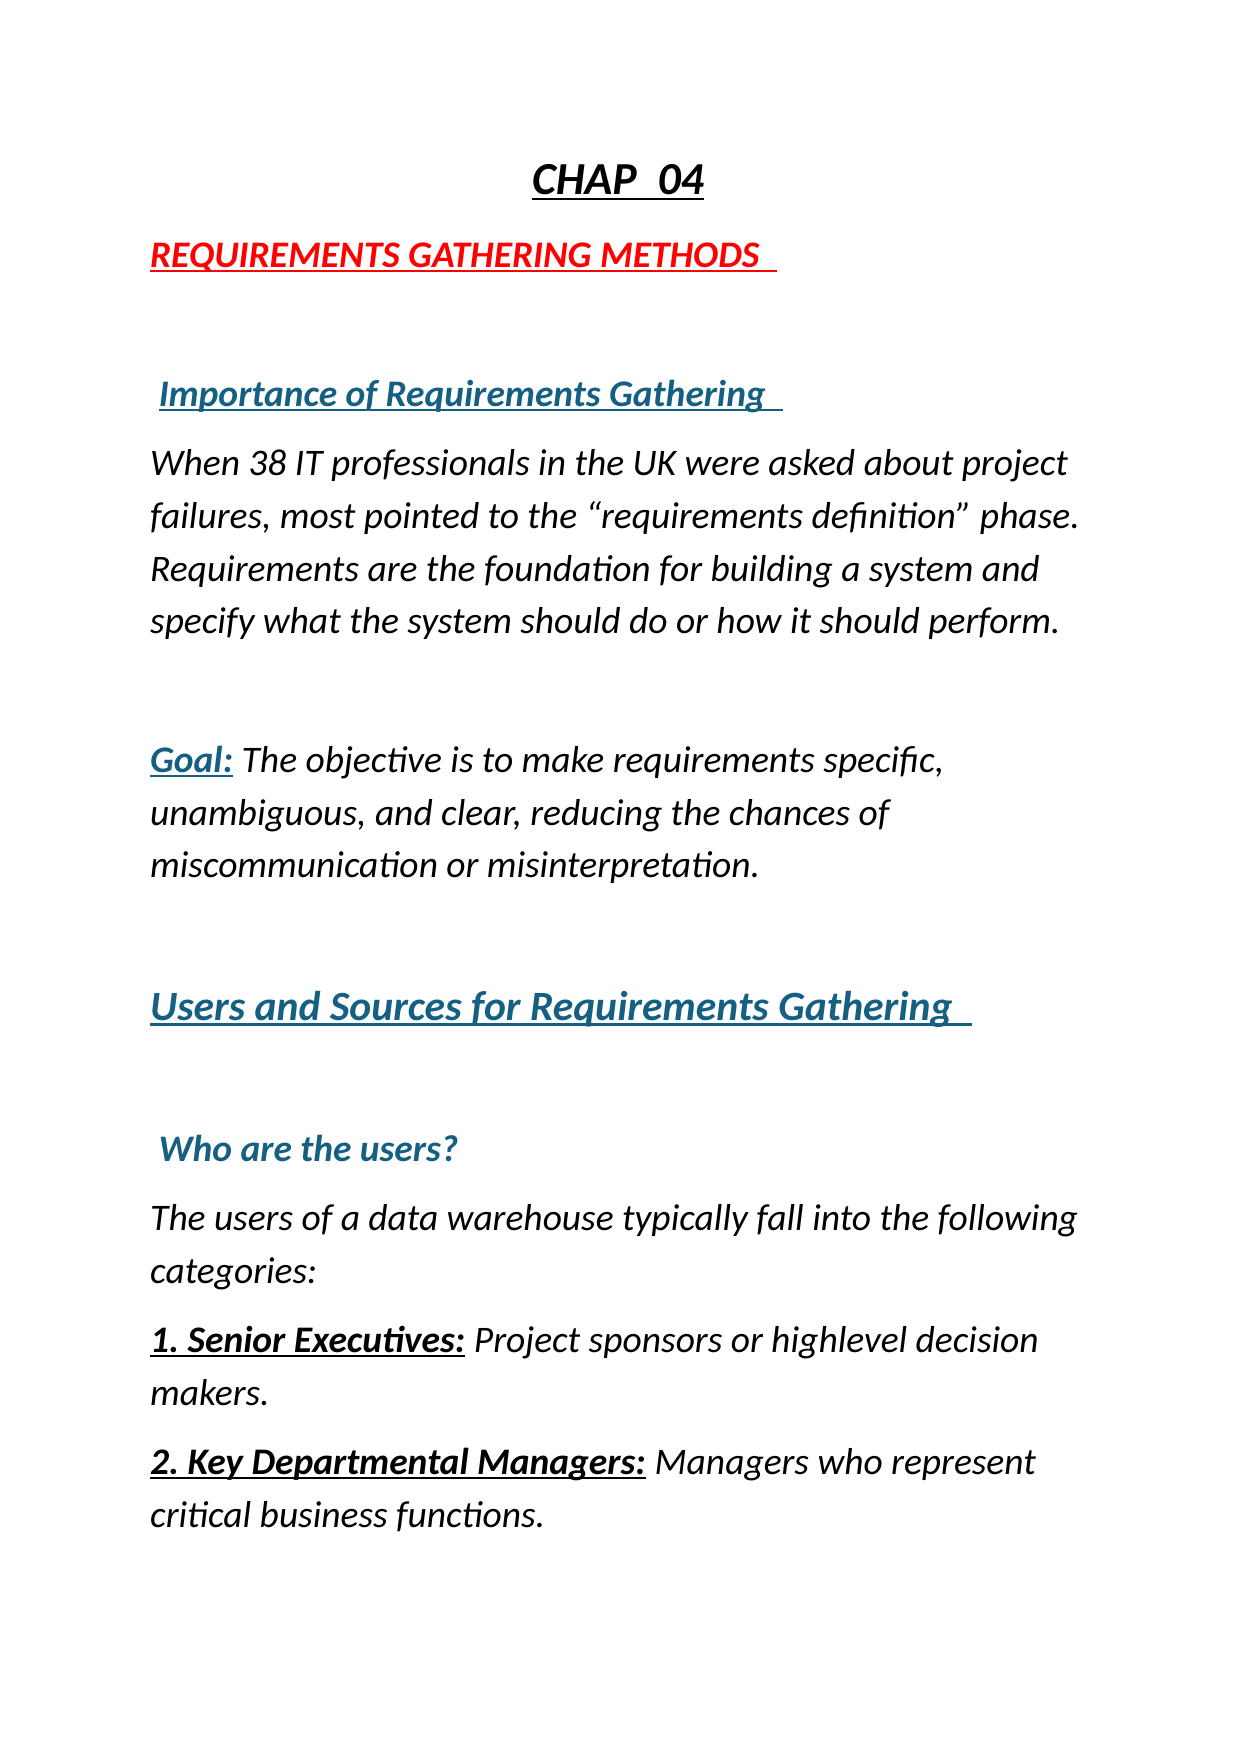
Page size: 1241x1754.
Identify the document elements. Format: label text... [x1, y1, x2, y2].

text 1. Senior Executives: Project sponsors or highlevel decision makers. [150, 1316, 1090, 1414]
text The users of a data warehouse typically fall into the following categories: [150, 1194, 1090, 1292]
text 2. Key Departmental Managers: Managers who represent critical business functions. [150, 1438, 1090, 1537]
text CHAP 04 [150, 150, 1090, 206]
text Importance of Requirements Gathering [150, 370, 1090, 416]
text REQUIREMENTS GATHERING METHODS [150, 231, 1090, 277]
text Goal: The objective is to make requirements specific, unambiguous, and clear, reducing the chances of miscommunication or misinterpretation. [150, 736, 1090, 887]
text When 38 IT professionals in the UK were asked about project failures, most pointed to the “requirements definition” phase. Requirements are the foundation for building a system and specify what the system should do or how it should perform. [150, 439, 1090, 643]
text Users and Sources for Requirements Gathering [150, 980, 1090, 1031]
text Who are the users? [150, 1124, 1090, 1170]
